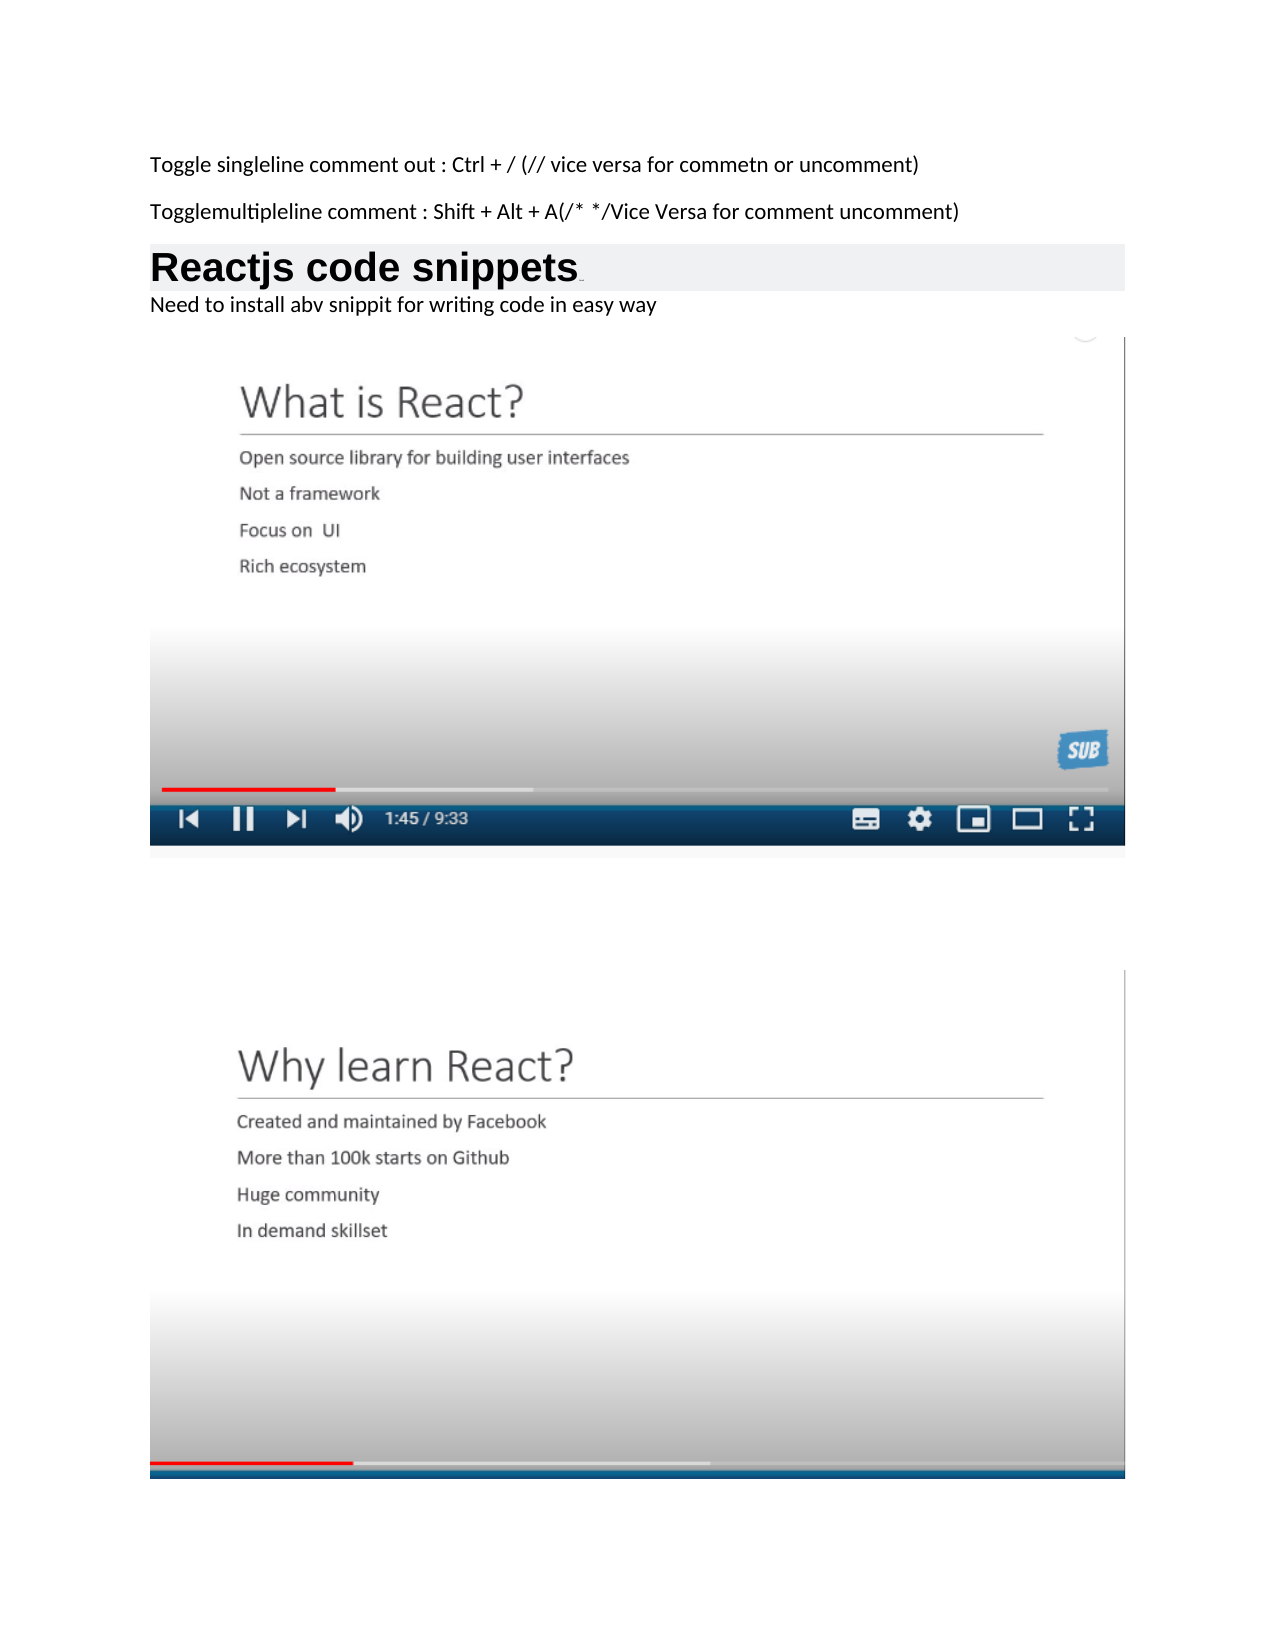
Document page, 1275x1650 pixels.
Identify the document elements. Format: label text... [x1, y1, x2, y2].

text Reactjs code snippetsNeed [150, 244, 1125, 291]
text Need to install abv snippit for writing code in easy way [150, 291, 1125, 318]
picture [150, 970, 1125, 1471]
text Togglemultipleline comment : Shift + Alt + A(/* */Vice Versa for comment uncomment) [150, 197, 1125, 225]
text Toggle singleline comment out : Ctrl + / (// vice versa for commetn or uncomment) [150, 150, 1125, 178]
picture [150, 337, 1125, 858]
